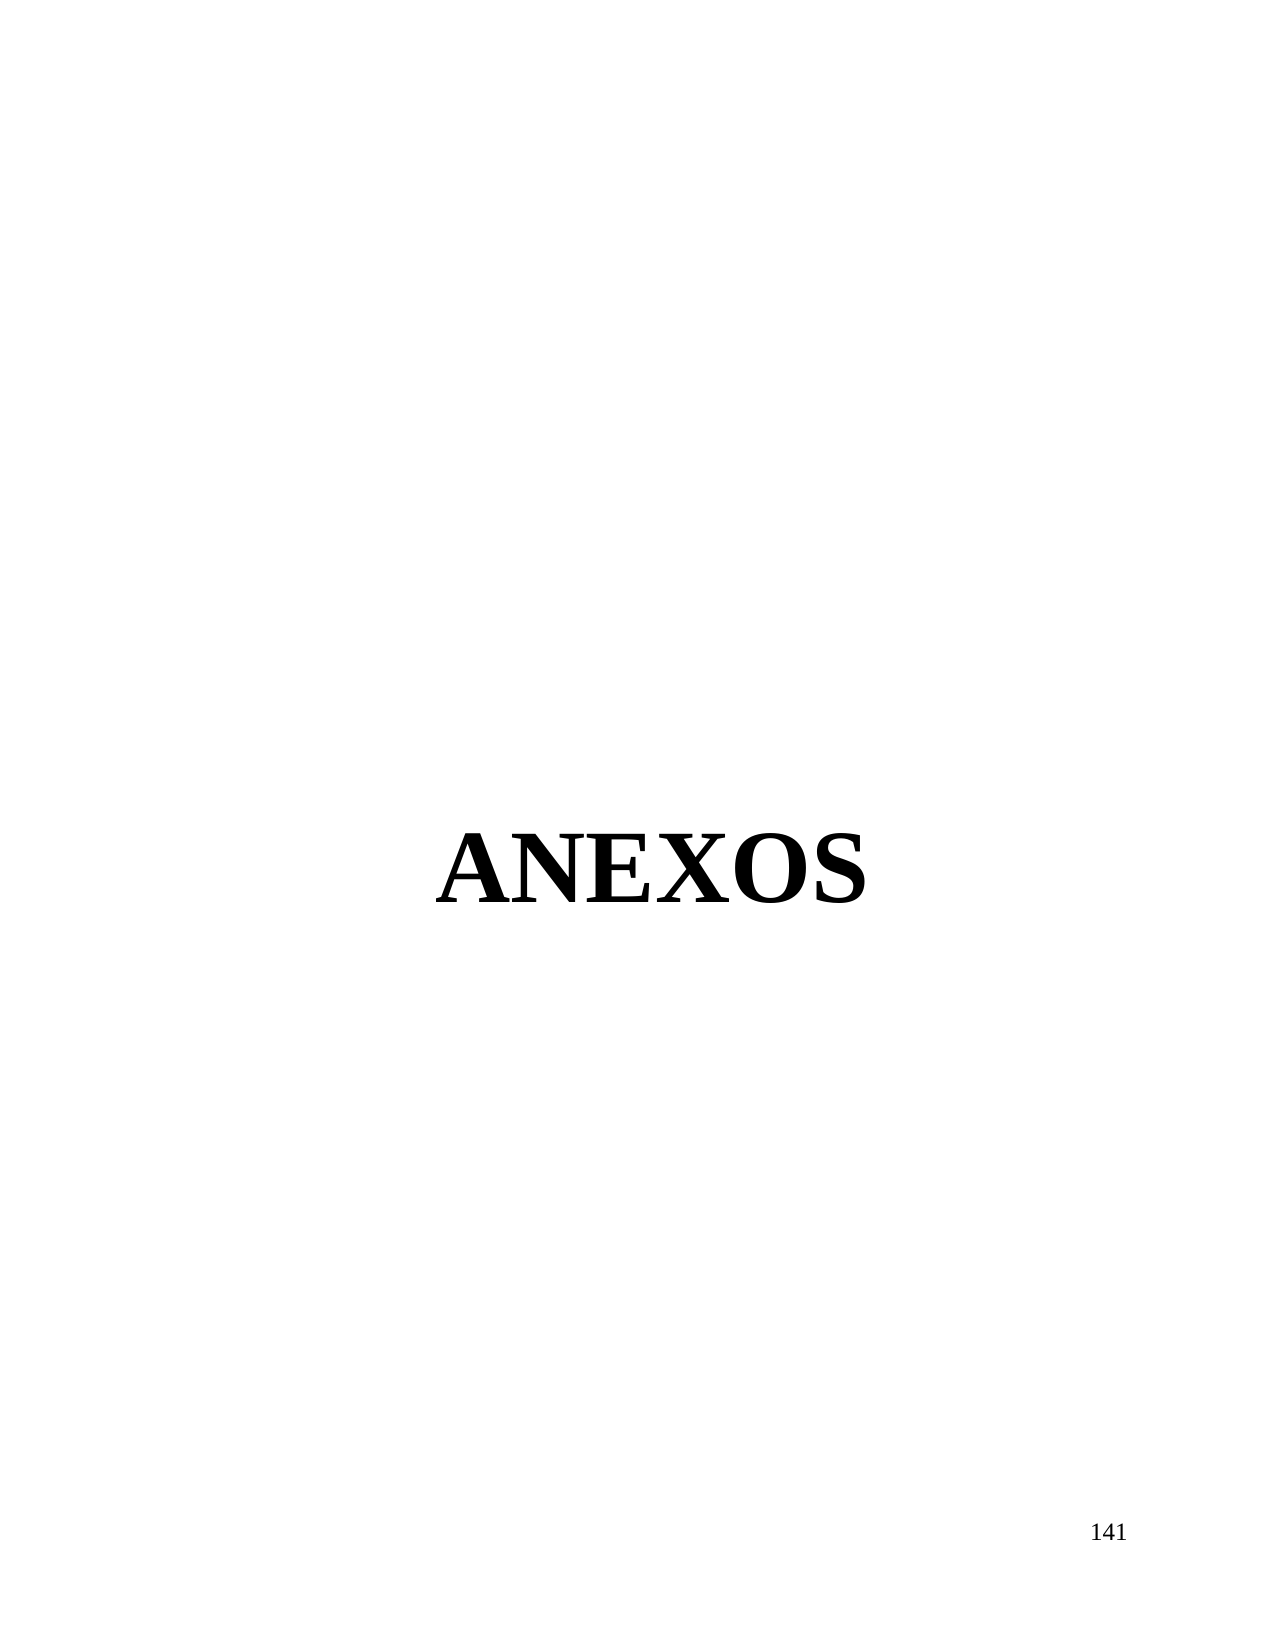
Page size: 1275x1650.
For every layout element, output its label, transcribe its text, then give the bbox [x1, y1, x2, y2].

text ANEXOS [177, 805, 1127, 925]
